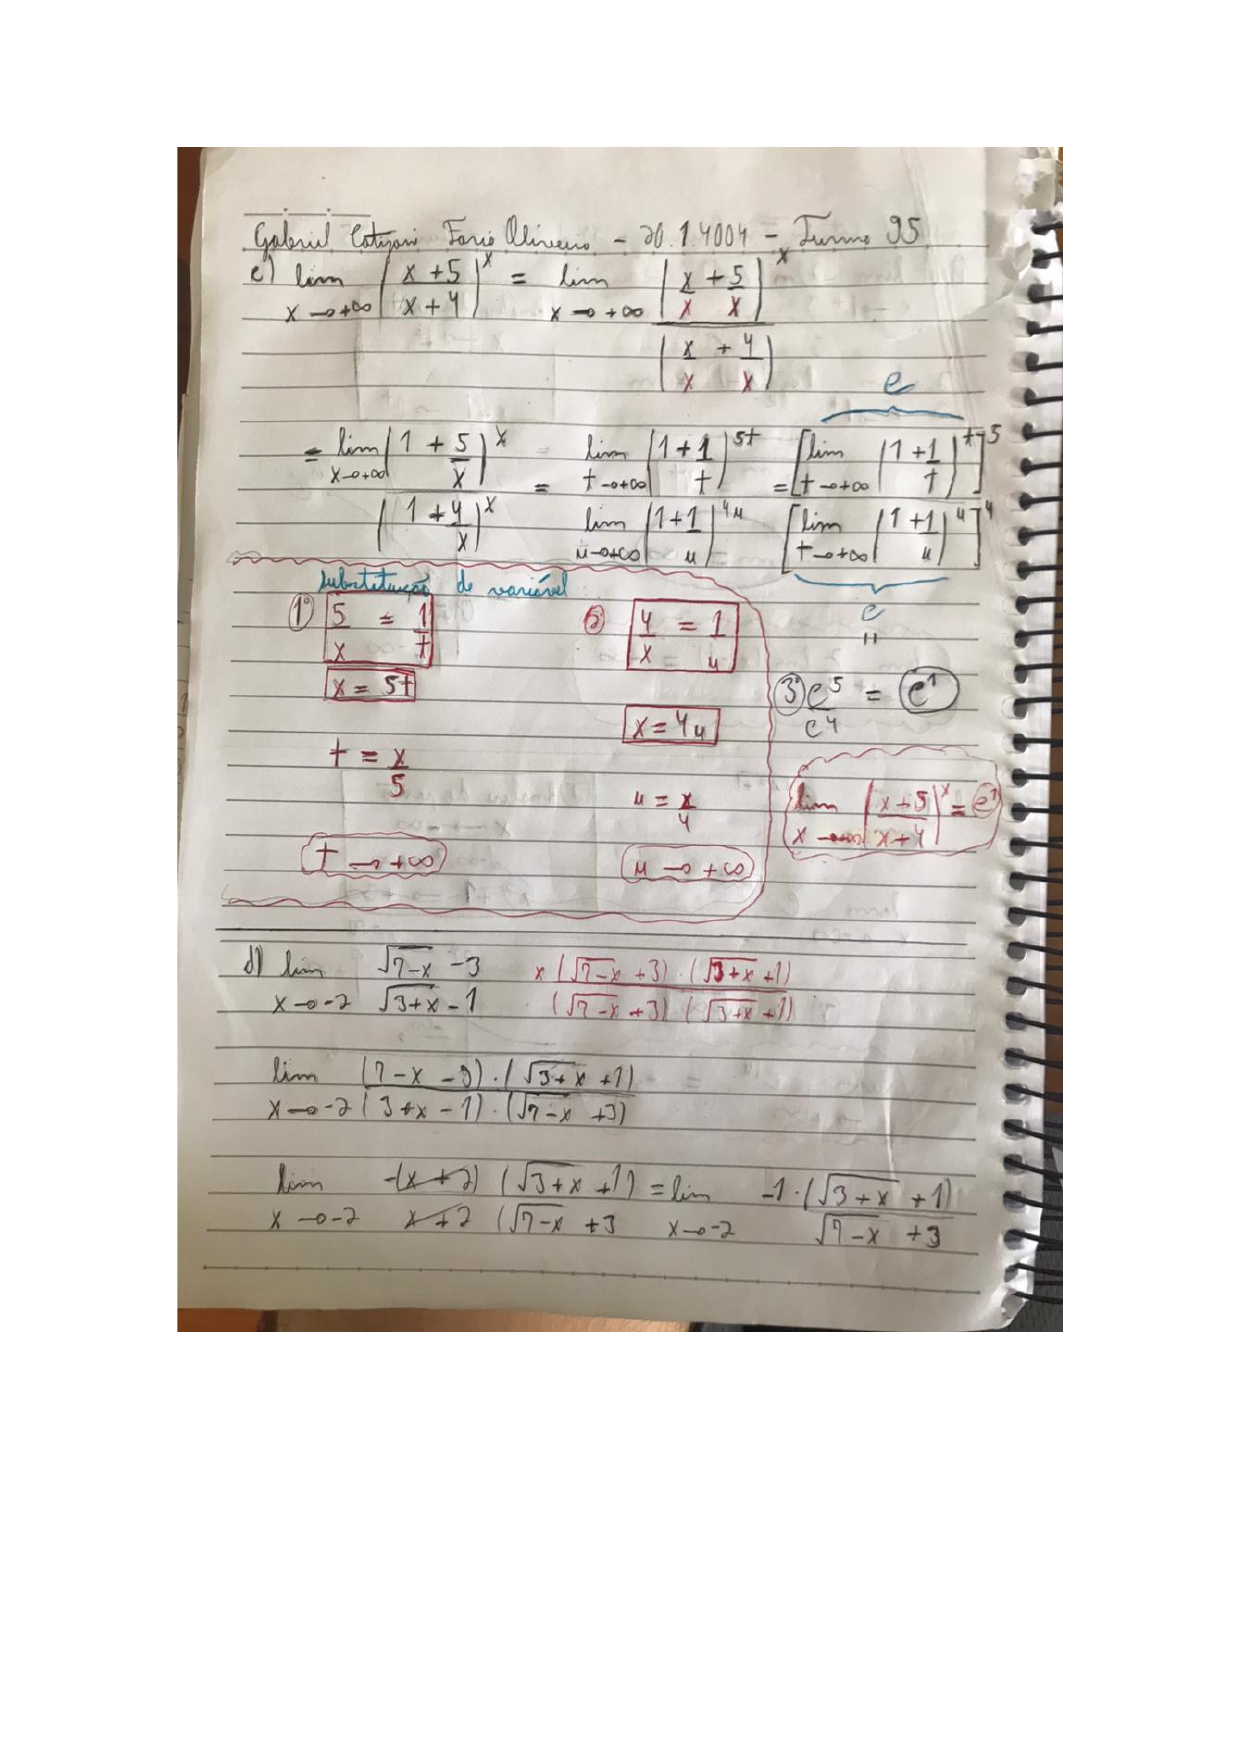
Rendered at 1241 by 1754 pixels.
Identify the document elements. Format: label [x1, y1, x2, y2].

picture [177, 147, 1063, 1332]
